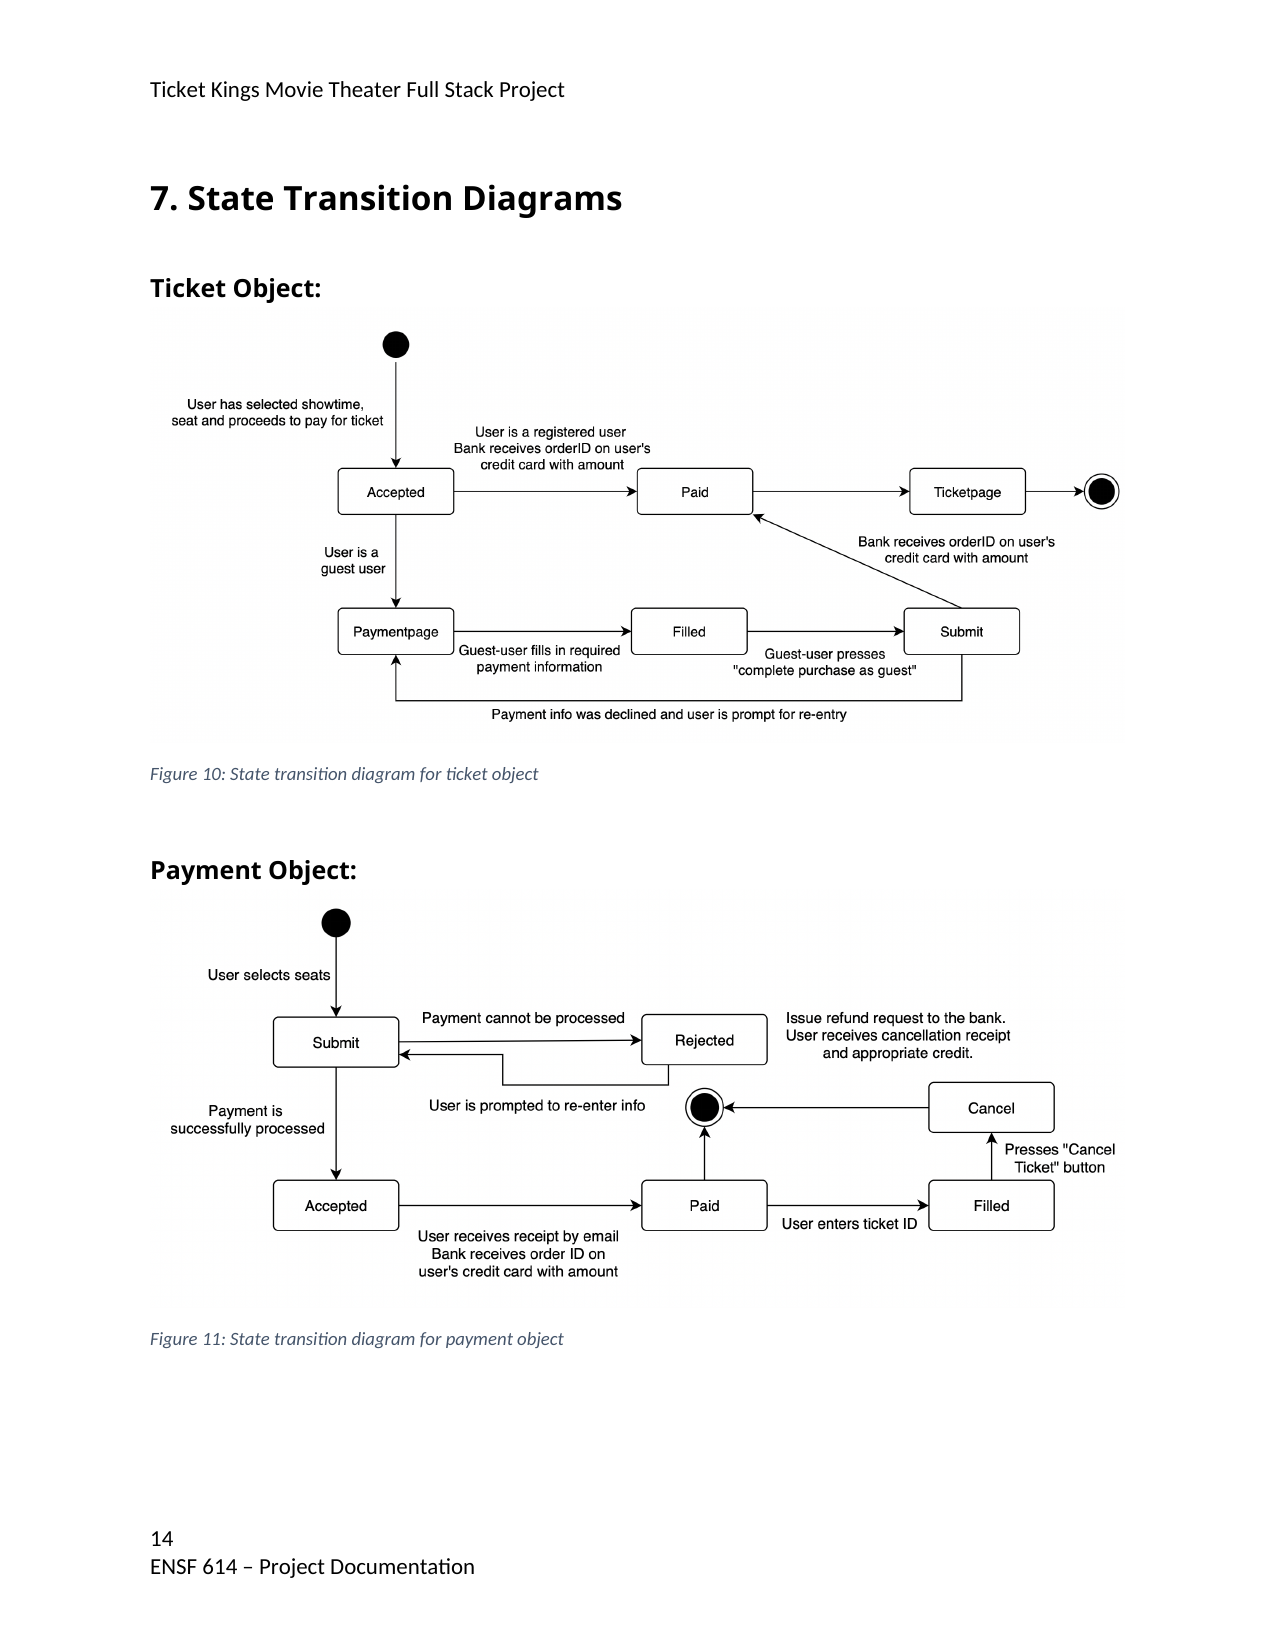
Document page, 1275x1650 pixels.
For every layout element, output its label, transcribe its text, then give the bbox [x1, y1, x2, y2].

picture [150, 889, 1125, 1308]
subtitle Ticket Object: [150, 271, 1125, 305]
subtitle State Transition Diagrams [150, 175, 1125, 220]
picture [150, 307, 1125, 743]
subtitle Payment Object: [150, 852, 1125, 886]
